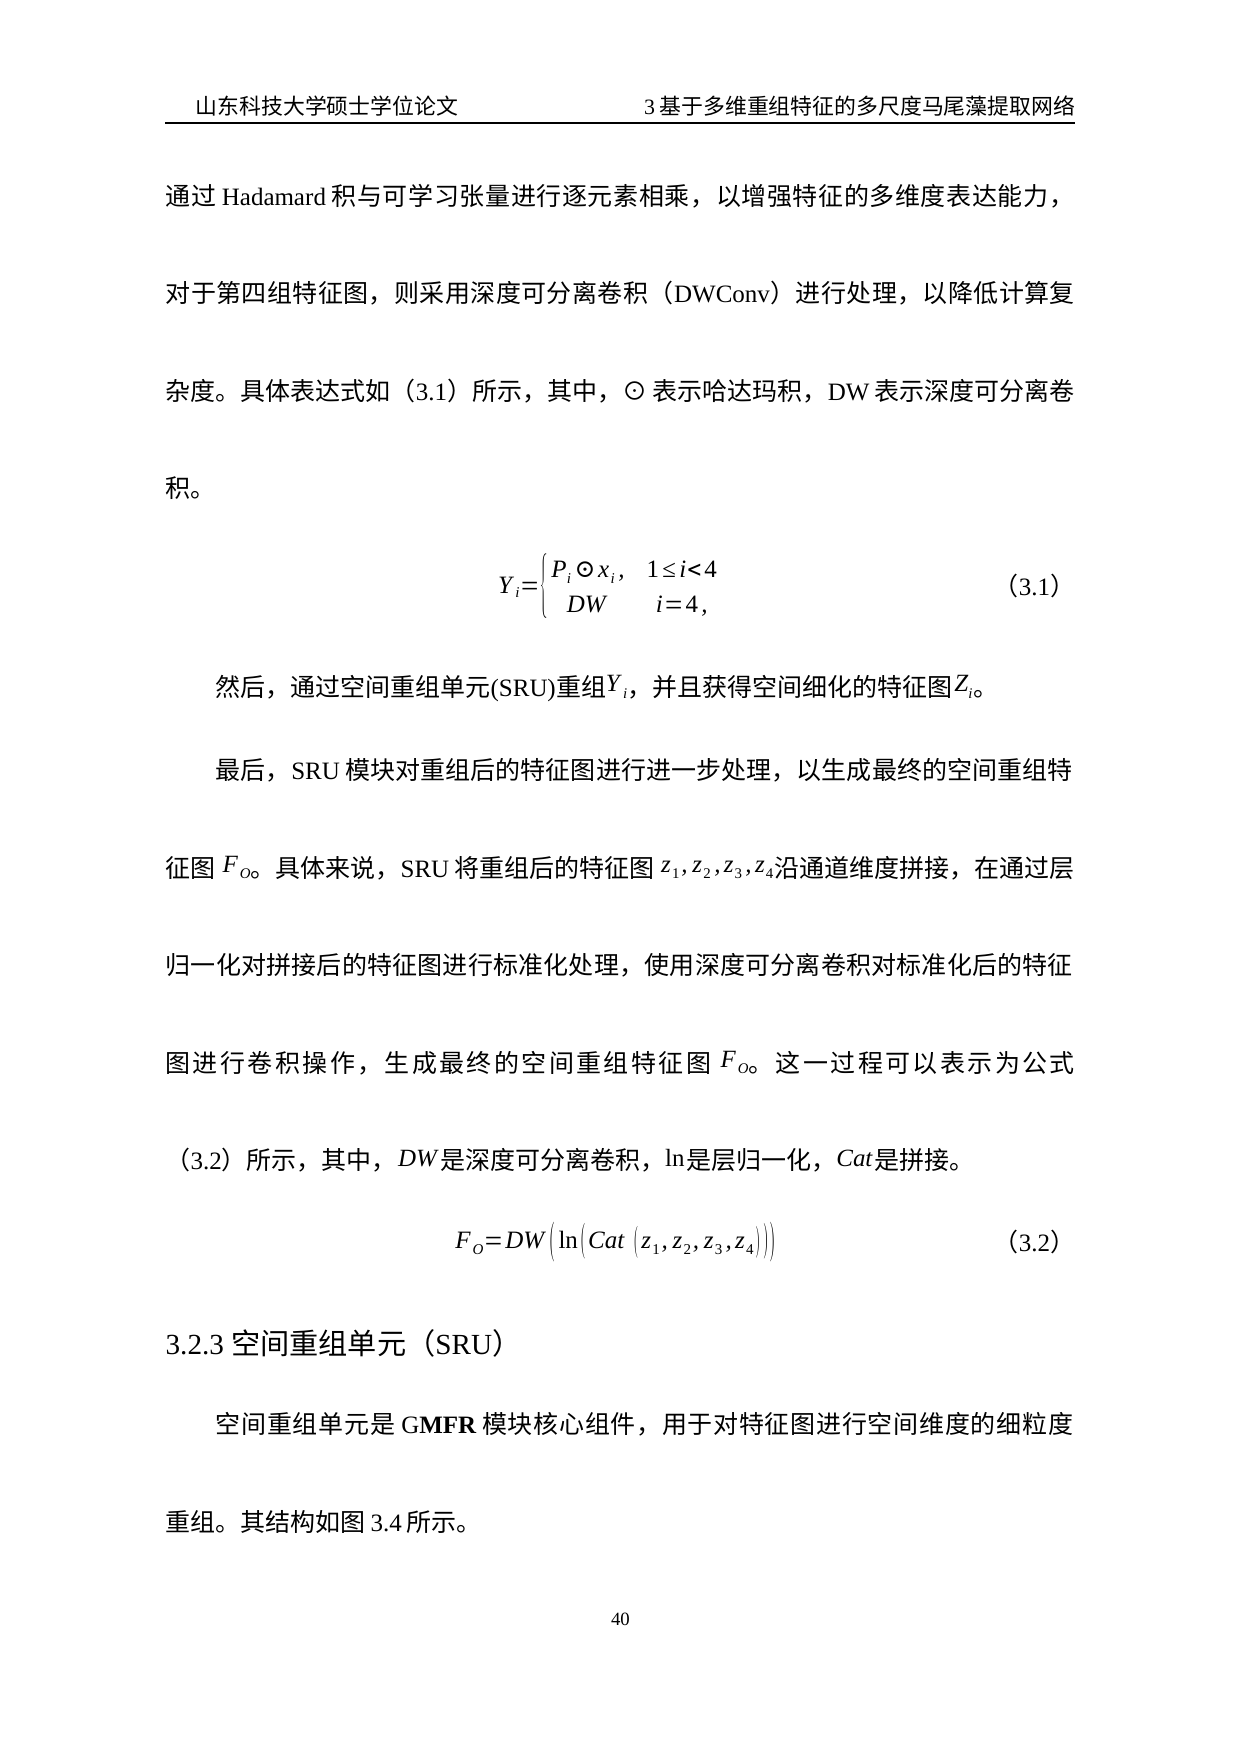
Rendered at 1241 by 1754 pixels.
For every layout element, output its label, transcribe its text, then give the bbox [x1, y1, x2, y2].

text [165, 162, 1075, 519]
list 3.2.3 空间重组单元（SRU） [165, 1309, 1075, 1374]
text （3.1） [165, 538, 1075, 635]
list 最后，SRU模块对重组后的特征图进行进一步处理，以生成最终的空间重组特征图 ​。具体来说，SRU将重组后的特征图 沿通道维度拼接，在通过层归一化对拼接后的特征图进行标准化处理，使用深度可分离卷积对标准化后的特征图进行卷积操作，生成最终的空间重组特征图 。这一过程可以表示为公式（3.2）​所示，其中，是深度可分离卷积，是层归一化，是拼接。 [165, 736, 1075, 1191]
list 然后，通过空间重组单元(SRU)重组，并且获得空间细化的特征图。 [165, 653, 1075, 718]
list （3.2） [165, 1209, 1075, 1274]
list 空间重组单元是GMFR模块核心组件，用于对特征图进行空间维度的细粒度重组。其结构如图3.4所示。 [165, 1390, 1075, 1553]
